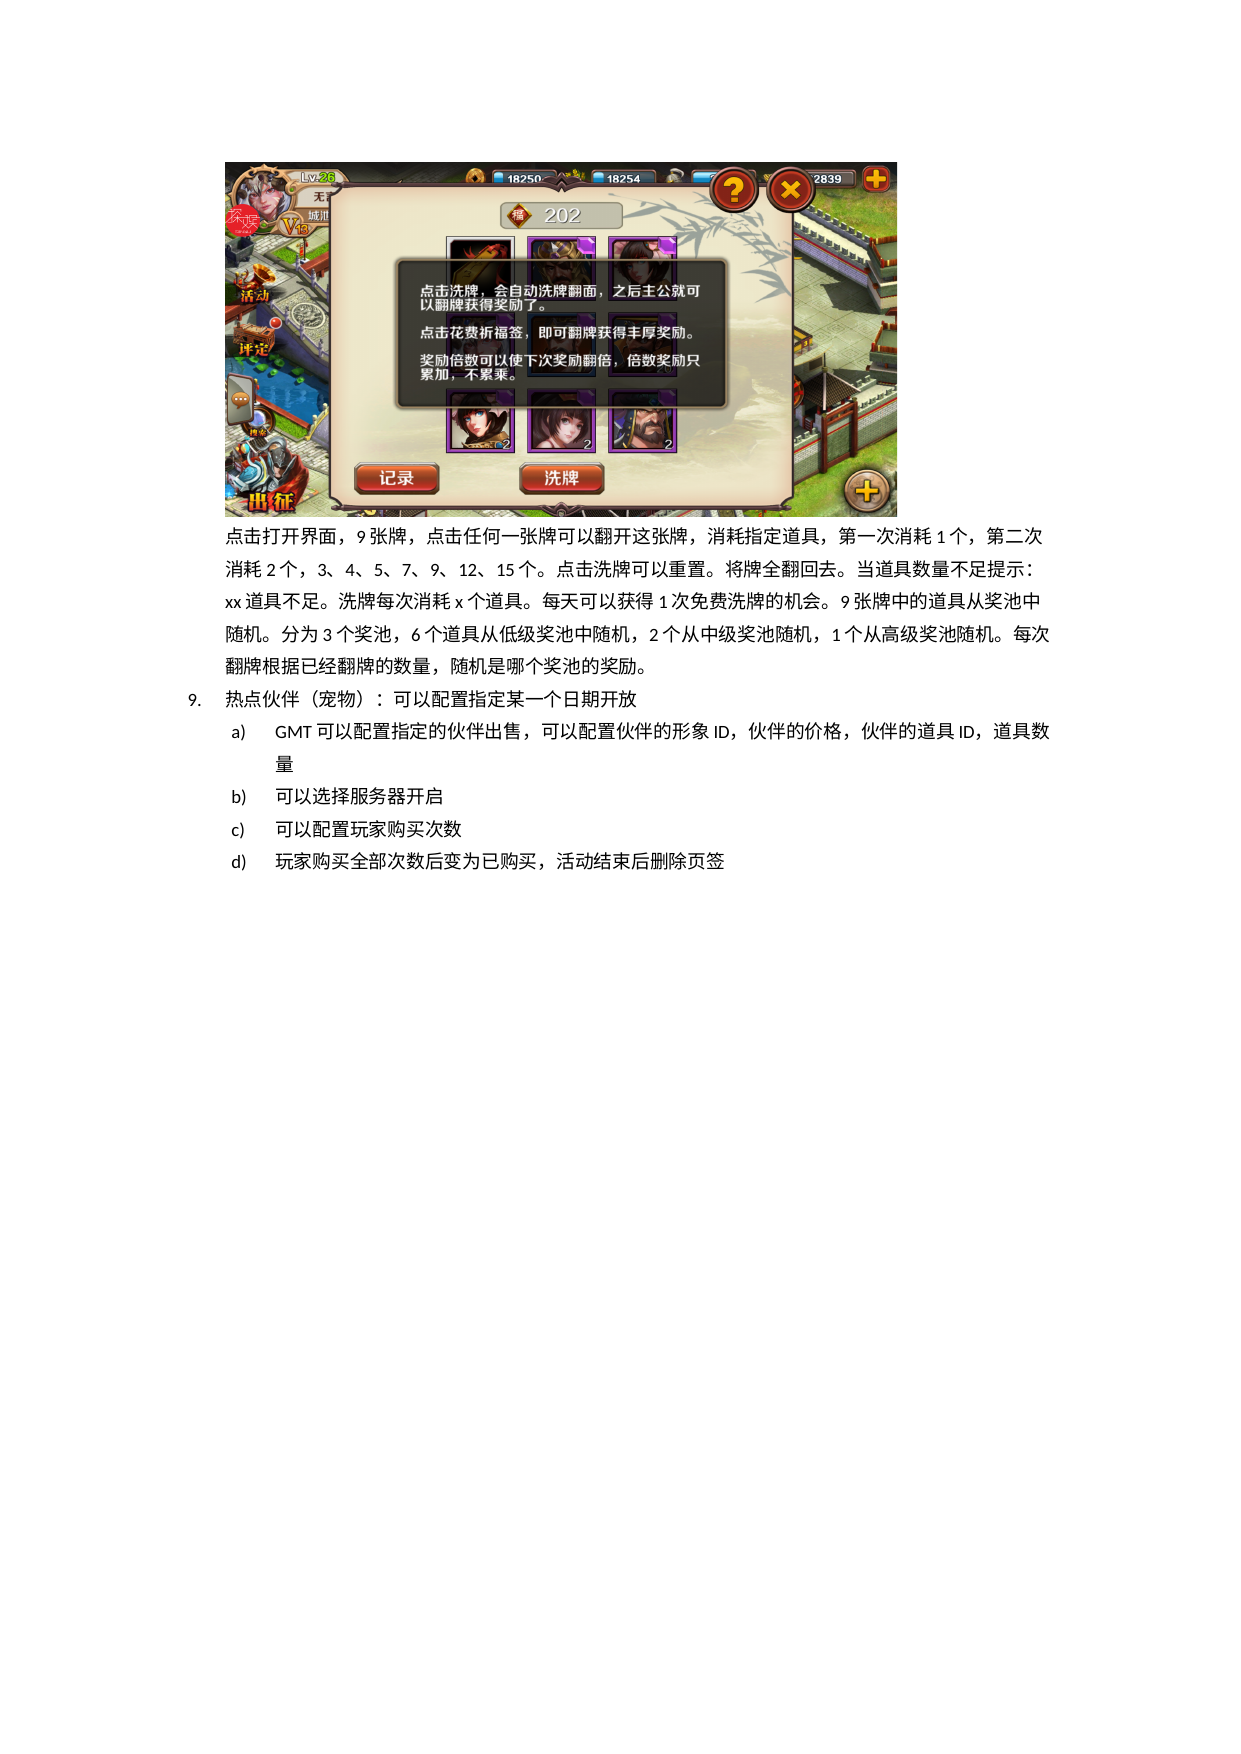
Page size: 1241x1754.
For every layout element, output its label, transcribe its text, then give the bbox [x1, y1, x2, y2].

picture [225, 162, 898, 517]
list 玩家购买全部次数后变为已购买，活动结束后删除页签 [231, 844, 1053, 877]
list GMT可以配置指定的伙伴出售，可以配置伙伴的形象ID，伙伴的价格，伙伴的道具ID，道具数量 [231, 714, 1053, 779]
list 可以配置玩家购买次数 [231, 812, 1053, 844]
list 热点伙伴（宠物）：可以配置指定某一个日期开放 [187, 682, 1053, 714]
list 点击打开界面，9张牌，点击任何一张牌可以翻开这张牌，消耗指定道具，第一次消耗1个，第二次消耗2个，3、4、5、7、9、12、15个。点击洗牌可以重置。将牌全翻回去。当道具数量不足提示：xx道具不足。洗牌每次消耗x个道具。每天可以获得1次免费洗牌的机会。9张牌中的道具从奖池中随机。分为3个奖池，6个道具从低级奖池中随机，2个从中级奖池随机，1个从高级奖池随机。每次翻牌根据已经翻牌的数量，随机是哪个奖池的奖励。 [225, 519, 1053, 682]
list 可以选择服务器开启 [231, 779, 1053, 812]
